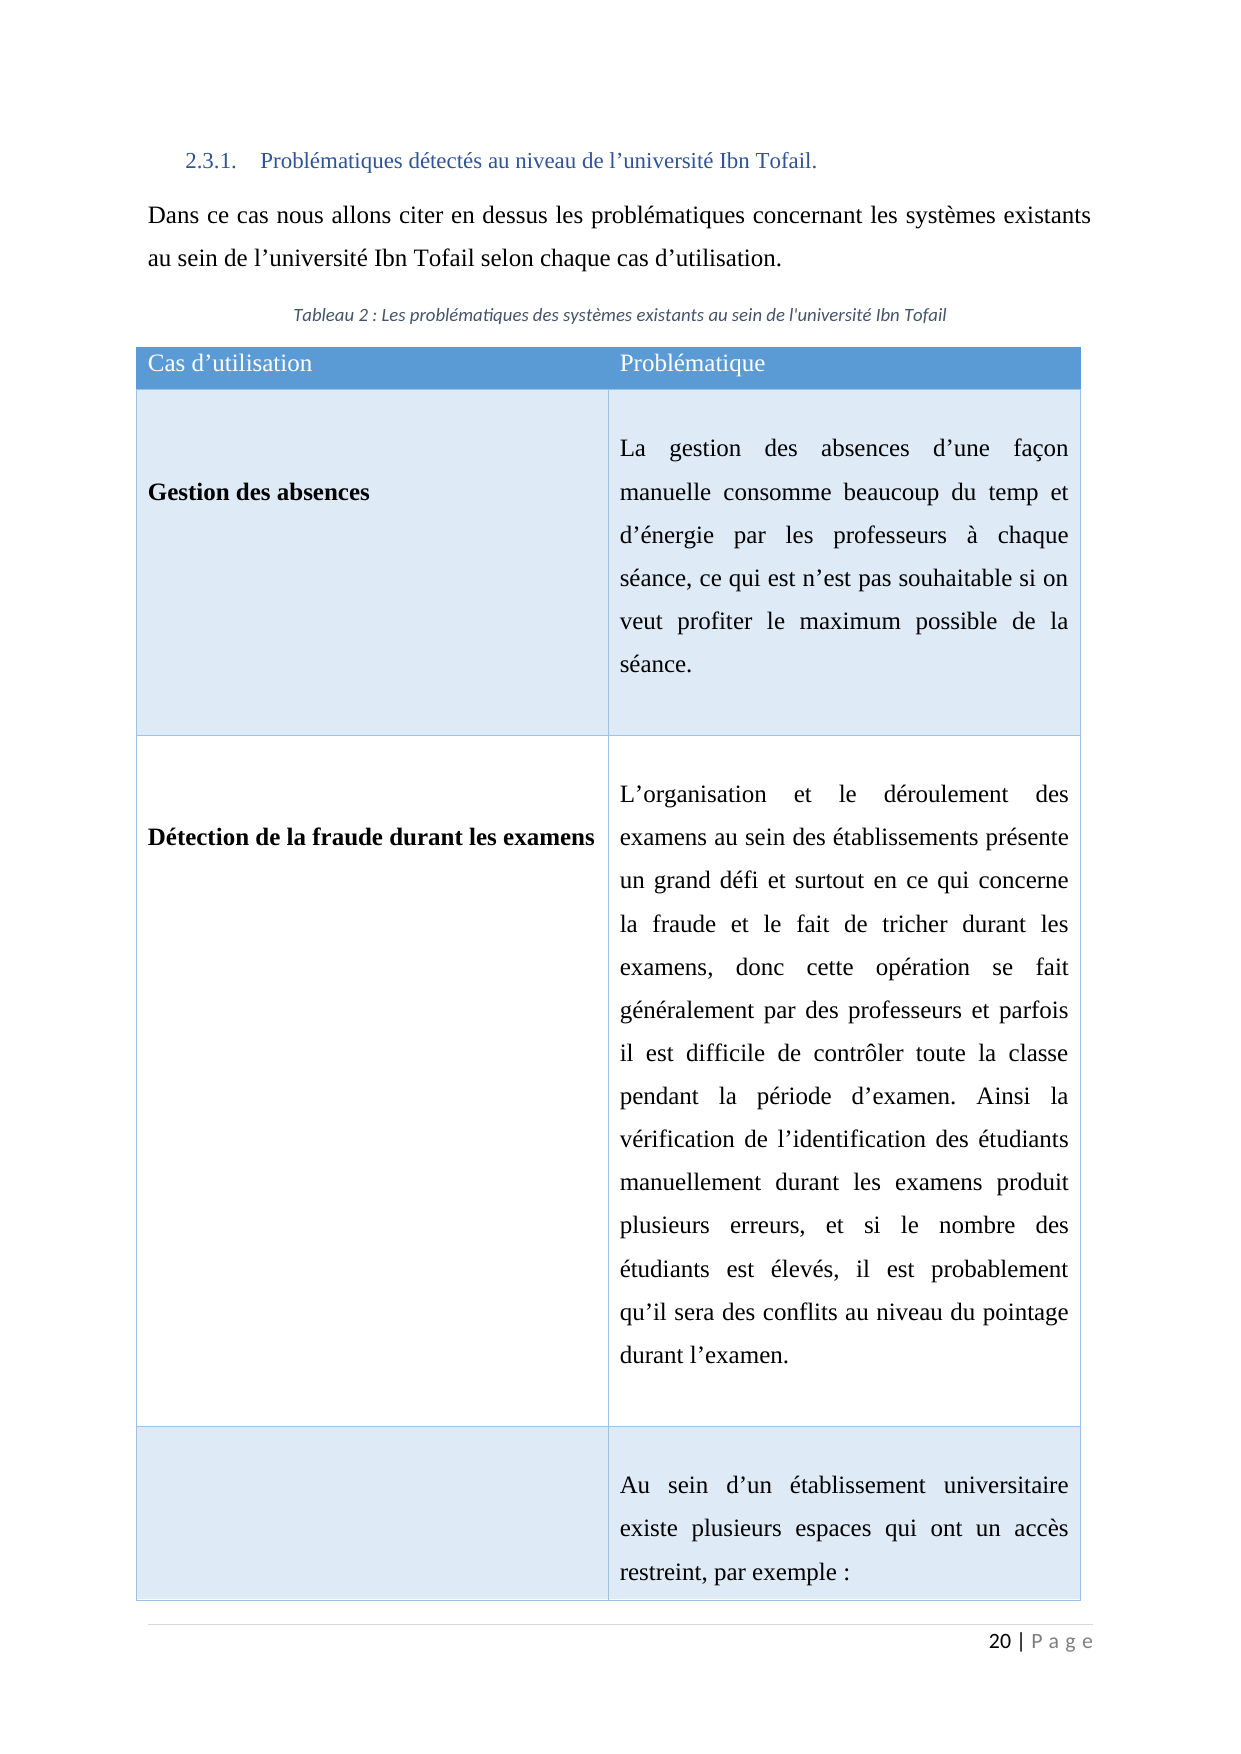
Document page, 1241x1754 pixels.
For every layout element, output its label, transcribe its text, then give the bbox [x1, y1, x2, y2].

text Dans ce cas nous allons citer en dessus les problématiques concernant les systèmes existants au sein de l’université Ibn Tofail selon chaque cas d’utilisation. [148, 200, 1093, 272]
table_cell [137, 1427, 608, 1599]
table_header Problématique [609, 348, 1080, 389]
table_cell La gestion des absences d’une façon manuelle consomme beaucoup du temp et d’énergie par les professeurs à chaque séance, ce qui est n’est pas souhaitable si on veut profiter le maximum possible de la séance. [609, 390, 1080, 735]
subtitle Problématiques détectés au niveau de l’université Ibn Tofail. [185, 148, 1093, 174]
table_cell Gestion des absences [137, 390, 608, 735]
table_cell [609, 1427, 1080, 1599]
table_cell Détection de la fraude durant les examens [137, 736, 608, 1426]
table_header Cas d’utilisation [137, 348, 608, 389]
table_cell L’organisation et le déroulement des examens au sein des établissements présente un grand défi et surtout en ce qui concerne la fraude et le fait de tricher durant les examens, donc cette opération se fait généralement par des professeurs et parfois il est difficile de contrôler toute la classe pendant la période d’examen. Ainsi la vérification de l’identification des étudiants manuellement durant les examens produit plusieurs erreurs, et si le nombre des étudiants est élevés, il est probablement qu’il sera des conflits au niveau du pointage durant l’examen. [609, 736, 1080, 1426]
